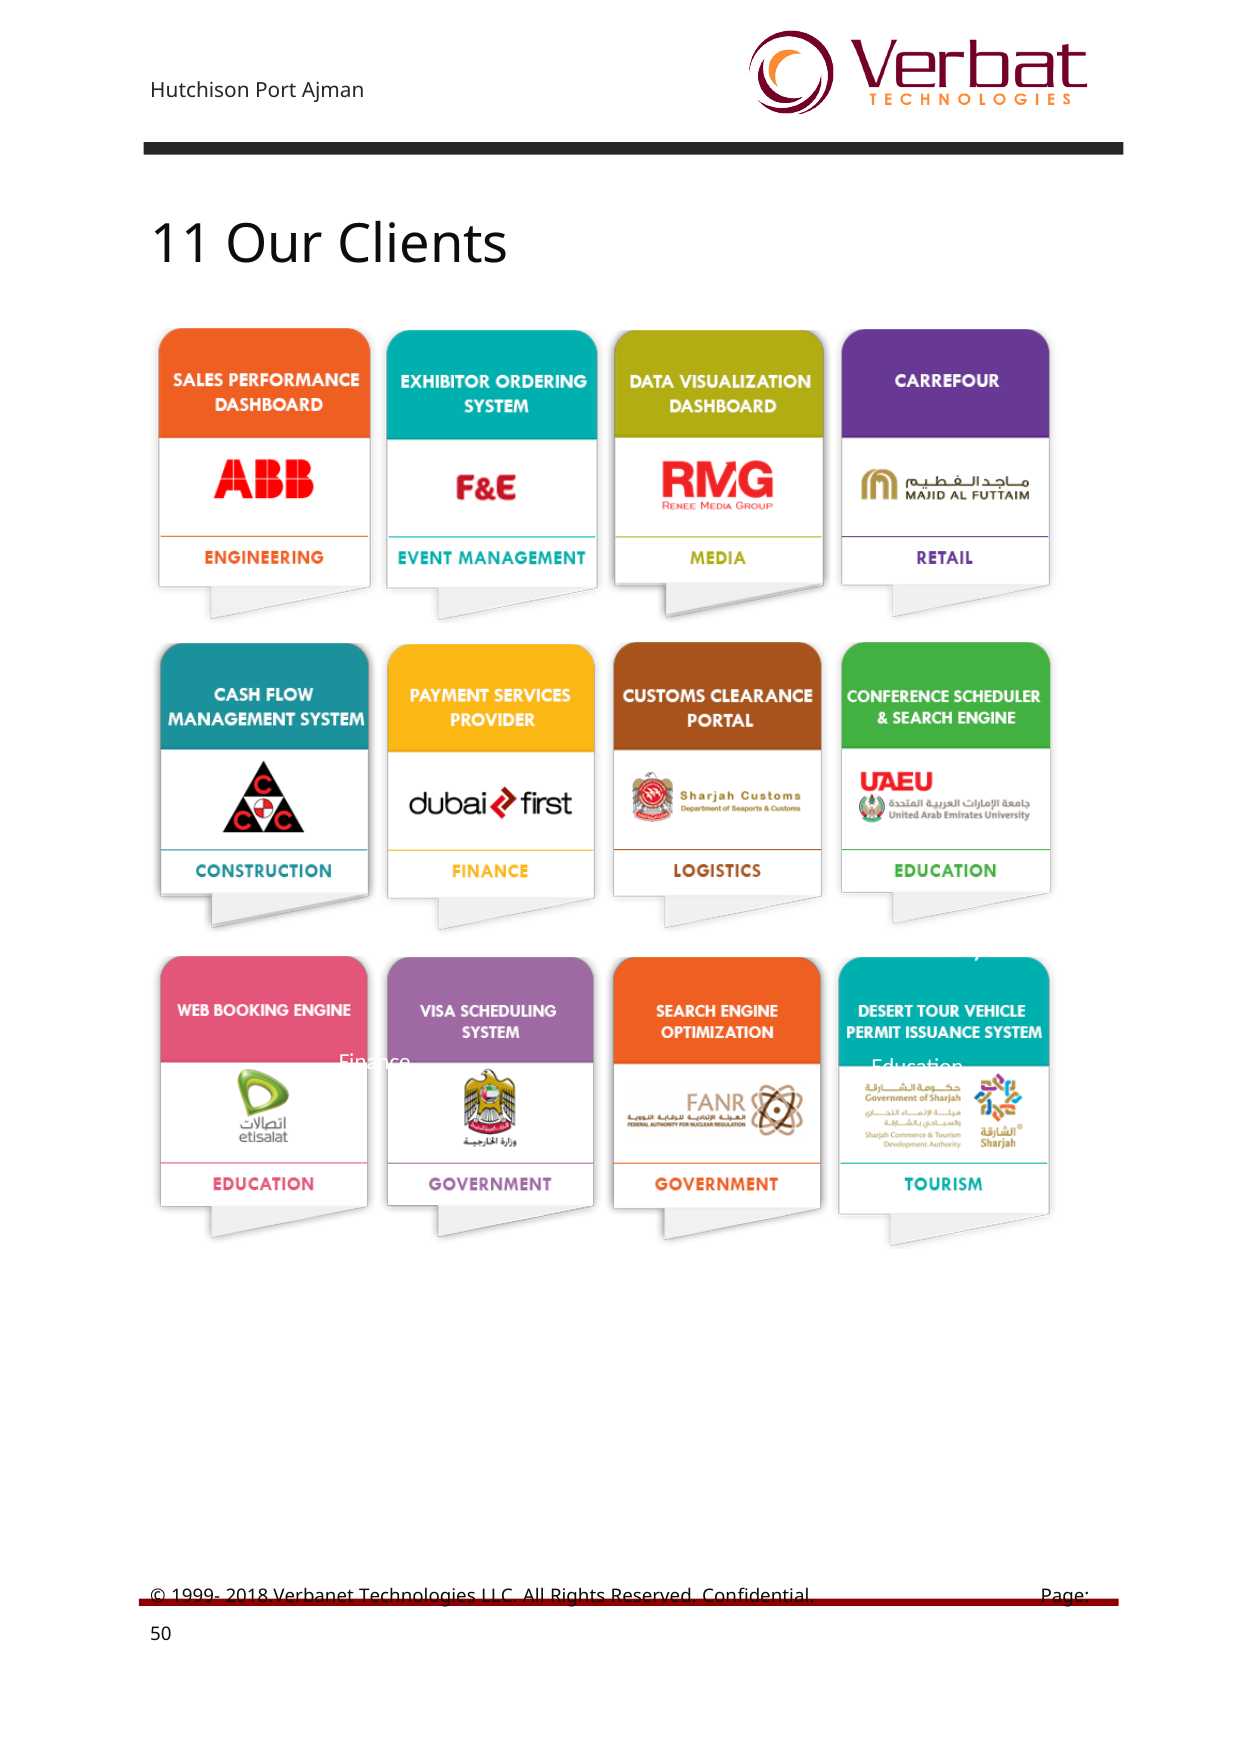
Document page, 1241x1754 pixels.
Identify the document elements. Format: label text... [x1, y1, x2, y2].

subtitle Our Clients [150, 204, 1090, 278]
picture [150, 641, 1060, 936]
picture [745, 26, 1089, 114]
picture [150, 327, 1059, 623]
picture [150, 955, 1058, 1249]
